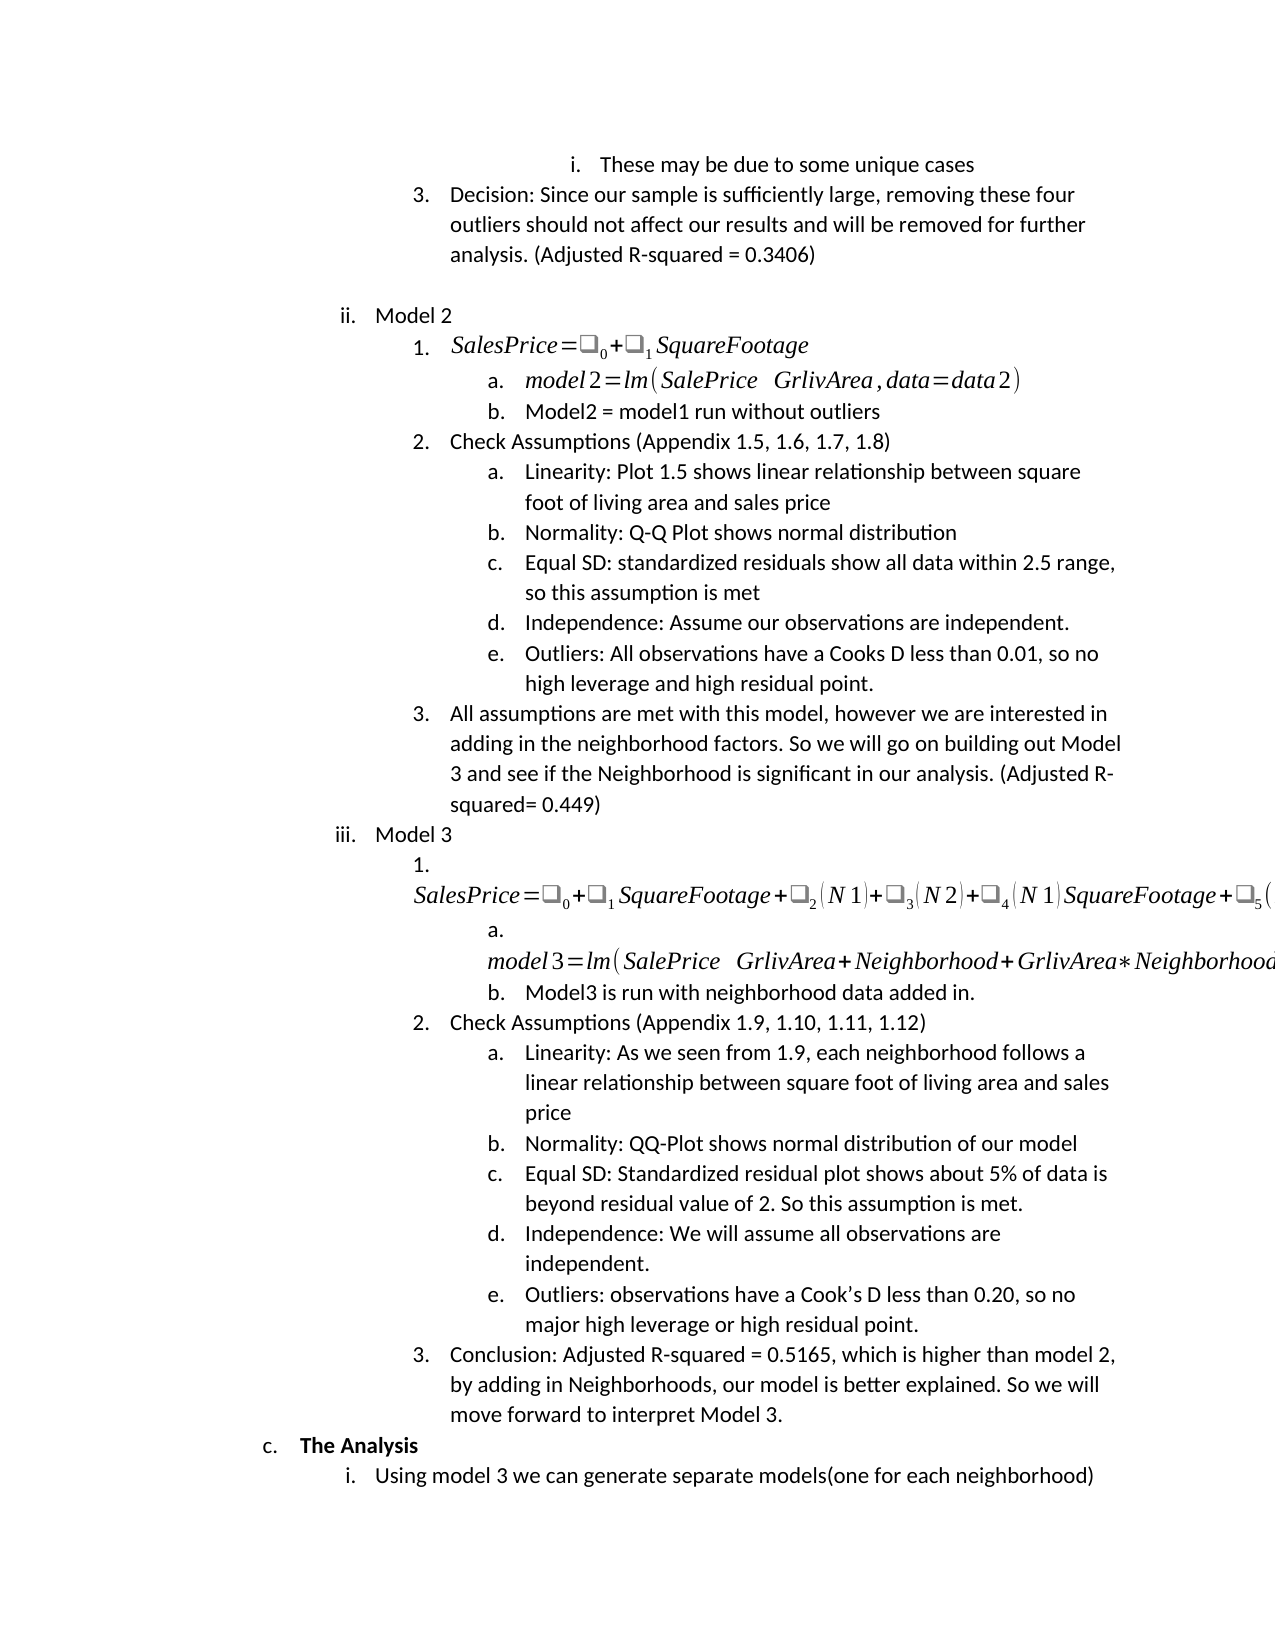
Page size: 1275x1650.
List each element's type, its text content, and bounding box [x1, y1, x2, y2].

list Check Assumptions (Appendix 1.5, 1.6, 1.7, 1.8) [412, 427, 1125, 455]
list Decision: Since our sample is sufficiently large, removing these four outliers should not affect our results and will be removed for further analysis. (Adjusted R-squared = 0.3406) [412, 180, 1125, 269]
list Normality: Q-Q Plot shows normal distribution [487, 518, 1125, 546]
list Linearity: As we seen from 1.9, each neighborhood follows a linear relationship between square foot of living area and sales price [487, 1038, 1125, 1127]
list Model2 = model1 run without outliers [487, 397, 1125, 425]
list Model3 is run with neighborhood data added in. [487, 978, 1125, 1006]
list The Analysis [262, 1431, 1125, 1459]
list All assumptions are met with this model, however we are interested in adding in the neighborhood factors. So we will go on building out Model 3 and see if the Neighborhood is significant in our analysis. (Adjusted R-squared= 0.449) [412, 699, 1125, 818]
list Outliers: All observations have a Cooks D less than 0.01, so no high leverage and high residual point. [487, 639, 1125, 697]
list Model 2 [356, 301, 1125, 329]
list These may be due to some unique cases [581, 150, 1125, 178]
list Check Assumptions (Appendix 1.9, 1.10, 1.11, 1.12) [412, 1008, 1125, 1036]
list Equal SD: Standardized residual plot shows about 5% of data is beyond residual value of 2. So this assumption is met. [487, 1159, 1125, 1217]
list Linearity: Plot 1.5 shows linear relationship between square foot of living area and sales price [487, 457, 1125, 516]
list Conclusion: Adjusted R-squared = 0.5165, which is higher than model 2, by adding in Neighborhoods, our model is better explained. So we will move forward to interpret Model 3. [412, 1340, 1125, 1429]
list Independence: Assume our observations are independent. [487, 608, 1125, 636]
list Normality: QQ-Plot shows normal distribution of our model [487, 1129, 1125, 1157]
list Model 3 [356, 820, 1125, 848]
list Equal SD: standardized residuals show all data within 2.5 range, so this assumption is met [487, 548, 1125, 606]
list Using model 3 we can generate separate models(one for each neighborhood) [356, 1461, 1125, 1489]
list Outliers: observations have a Cook’s D less than 0.20, so no major high leverage or high residual point. [487, 1280, 1125, 1338]
list Independence: We will assume all observations are independent. [487, 1219, 1125, 1278]
